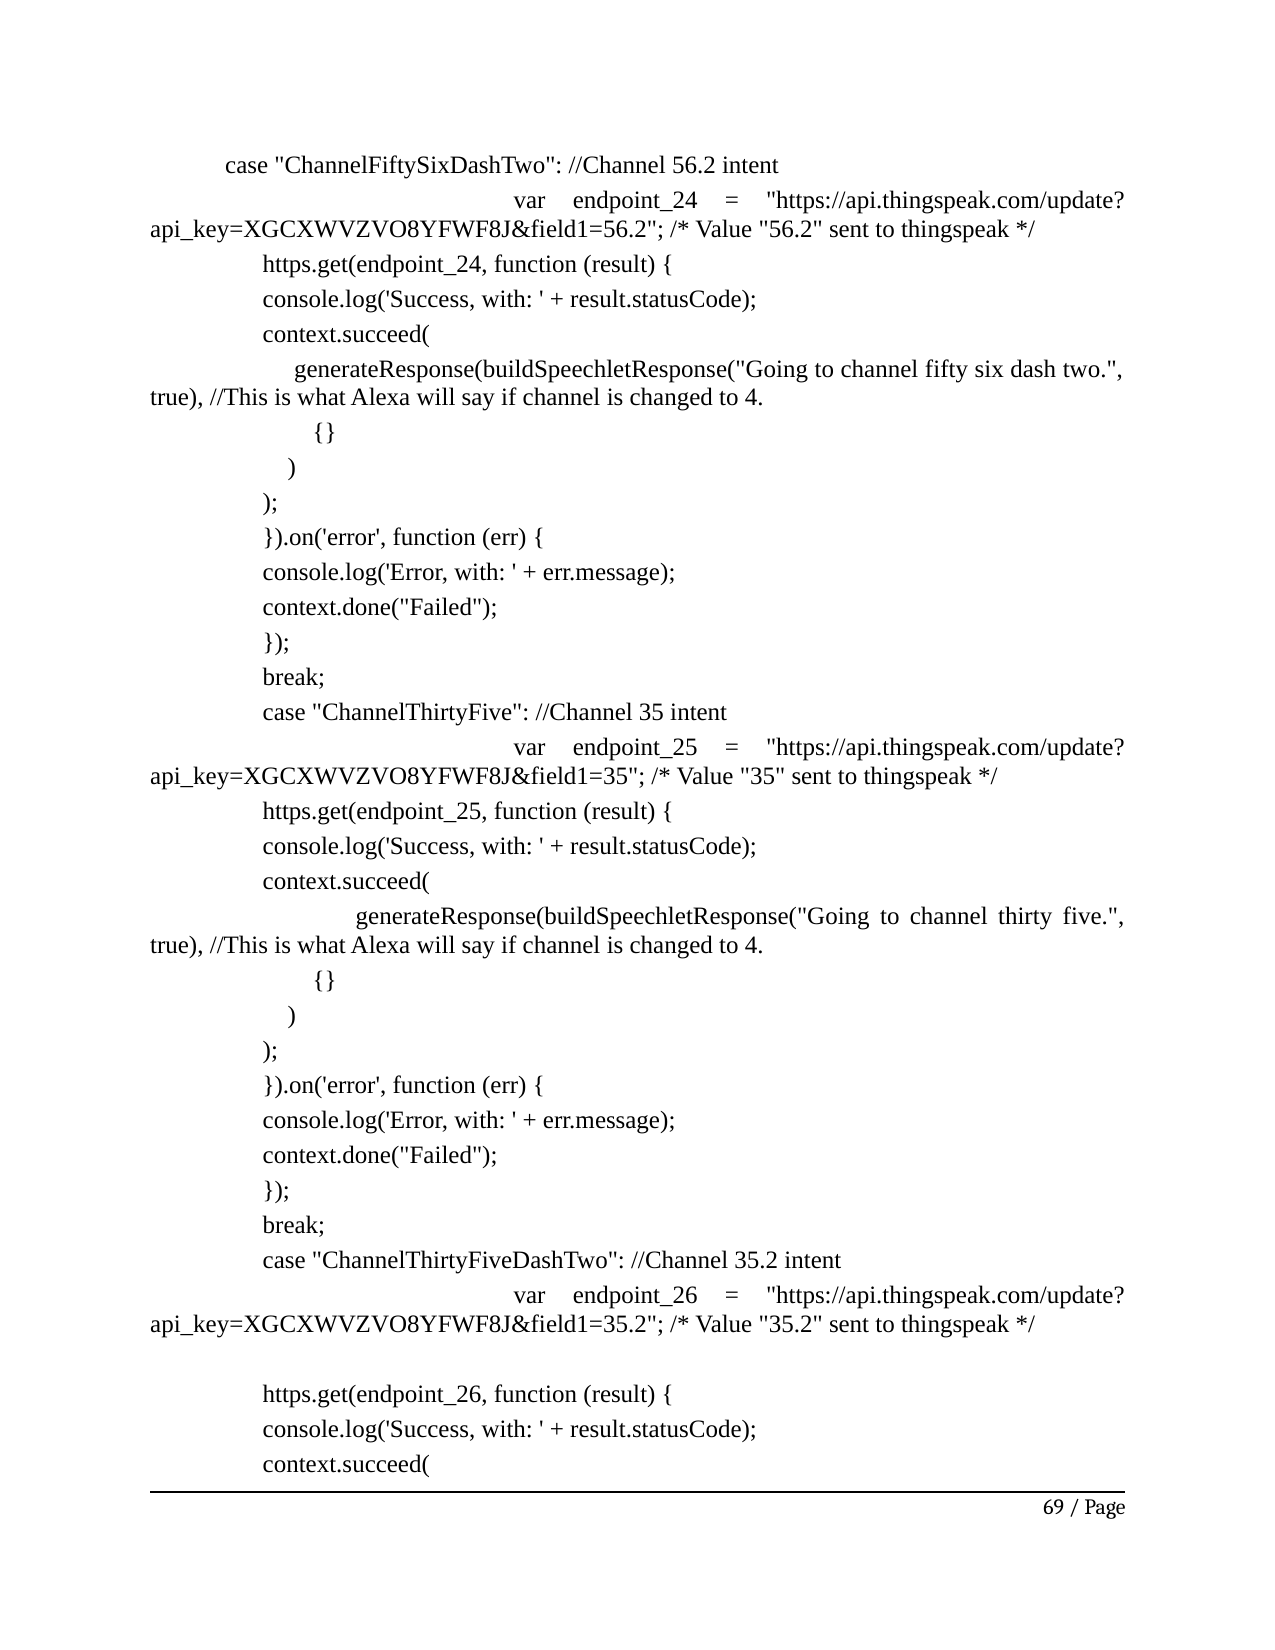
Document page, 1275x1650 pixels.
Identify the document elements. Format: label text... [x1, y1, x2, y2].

text console.log('Success, with: ' + result.statusCode); [150, 284, 1125, 312]
text case "ChannelThirtyFive": //Channel 35 intent [150, 697, 1125, 726]
text generateResponse(buildSpeechletResponse("Going to channel thirty five.", true), //This is what Alexa will say if channel is changed to 4. [150, 901, 1125, 959]
text ); [150, 487, 1125, 516]
text https.get(endpoint_26, function (result) { [150, 1379, 1125, 1407]
text context.succeed( [150, 1449, 1125, 1477]
text ) [150, 1000, 1125, 1029]
text console.log('Error, with: ' + err.message); [150, 1105, 1125, 1134]
text {} [150, 417, 1125, 446]
text break; [150, 1210, 1125, 1239]
text var endpoint_24 = "https://api.thingspeak.com/update?api_key=XGCXWVZVO8YFWF8J&field1=56.2"; /* Value "56.2" sent to thingspeak */ [150, 185, 1125, 242]
text case "ChannelThirtyFiveDashTwo": //Channel 35.2 intent [150, 1245, 1125, 1274]
text ) [150, 452, 1125, 481]
text context.succeed( [150, 866, 1125, 895]
text ); [150, 1035, 1125, 1064]
text }); [150, 627, 1125, 656]
text }).on('error', function (err) { [150, 1070, 1125, 1099]
text }).on('error', function (err) { [150, 522, 1125, 551]
text {} [150, 965, 1125, 994]
text var endpoint_26 = "https://api.thingspeak.com/update?api_key=XGCXWVZVO8YFWF8J&field1=35.2"; /* Value "35.2" sent to thingspeak */ [150, 1280, 1125, 1337]
text case "ChannelFiftySixDashTwo": //Channel 56.2 intent [150, 150, 1125, 179]
text console.log('Success, with: ' + result.statusCode); [150, 1414, 1125, 1442]
text break; [150, 662, 1125, 691]
text context.done("Failed"); [150, 1140, 1125, 1169]
text context.done("Failed"); [150, 592, 1125, 621]
text generateResponse(buildSpeechletResponse("Going to channel fifty six dash two.", true), //This is what Alexa will say if channel is changed to 4. [150, 354, 1125, 411]
text }); [150, 1175, 1125, 1204]
text console.log('Success, with: ' + result.statusCode); [150, 831, 1125, 860]
text https.get(endpoint_25, function (result) { [150, 796, 1125, 825]
text var endpoint_25 = "https://api.thingspeak.com/update?api_key=XGCXWVZVO8YFWF8J&field1=35"; /* Value "35" sent to thingspeak */ [150, 732, 1125, 790]
text https.get(endpoint_24, function (result) { [150, 249, 1125, 277]
text console.log('Error, with: ' + err.message); [150, 557, 1125, 586]
text context.succeed( [150, 319, 1125, 347]
